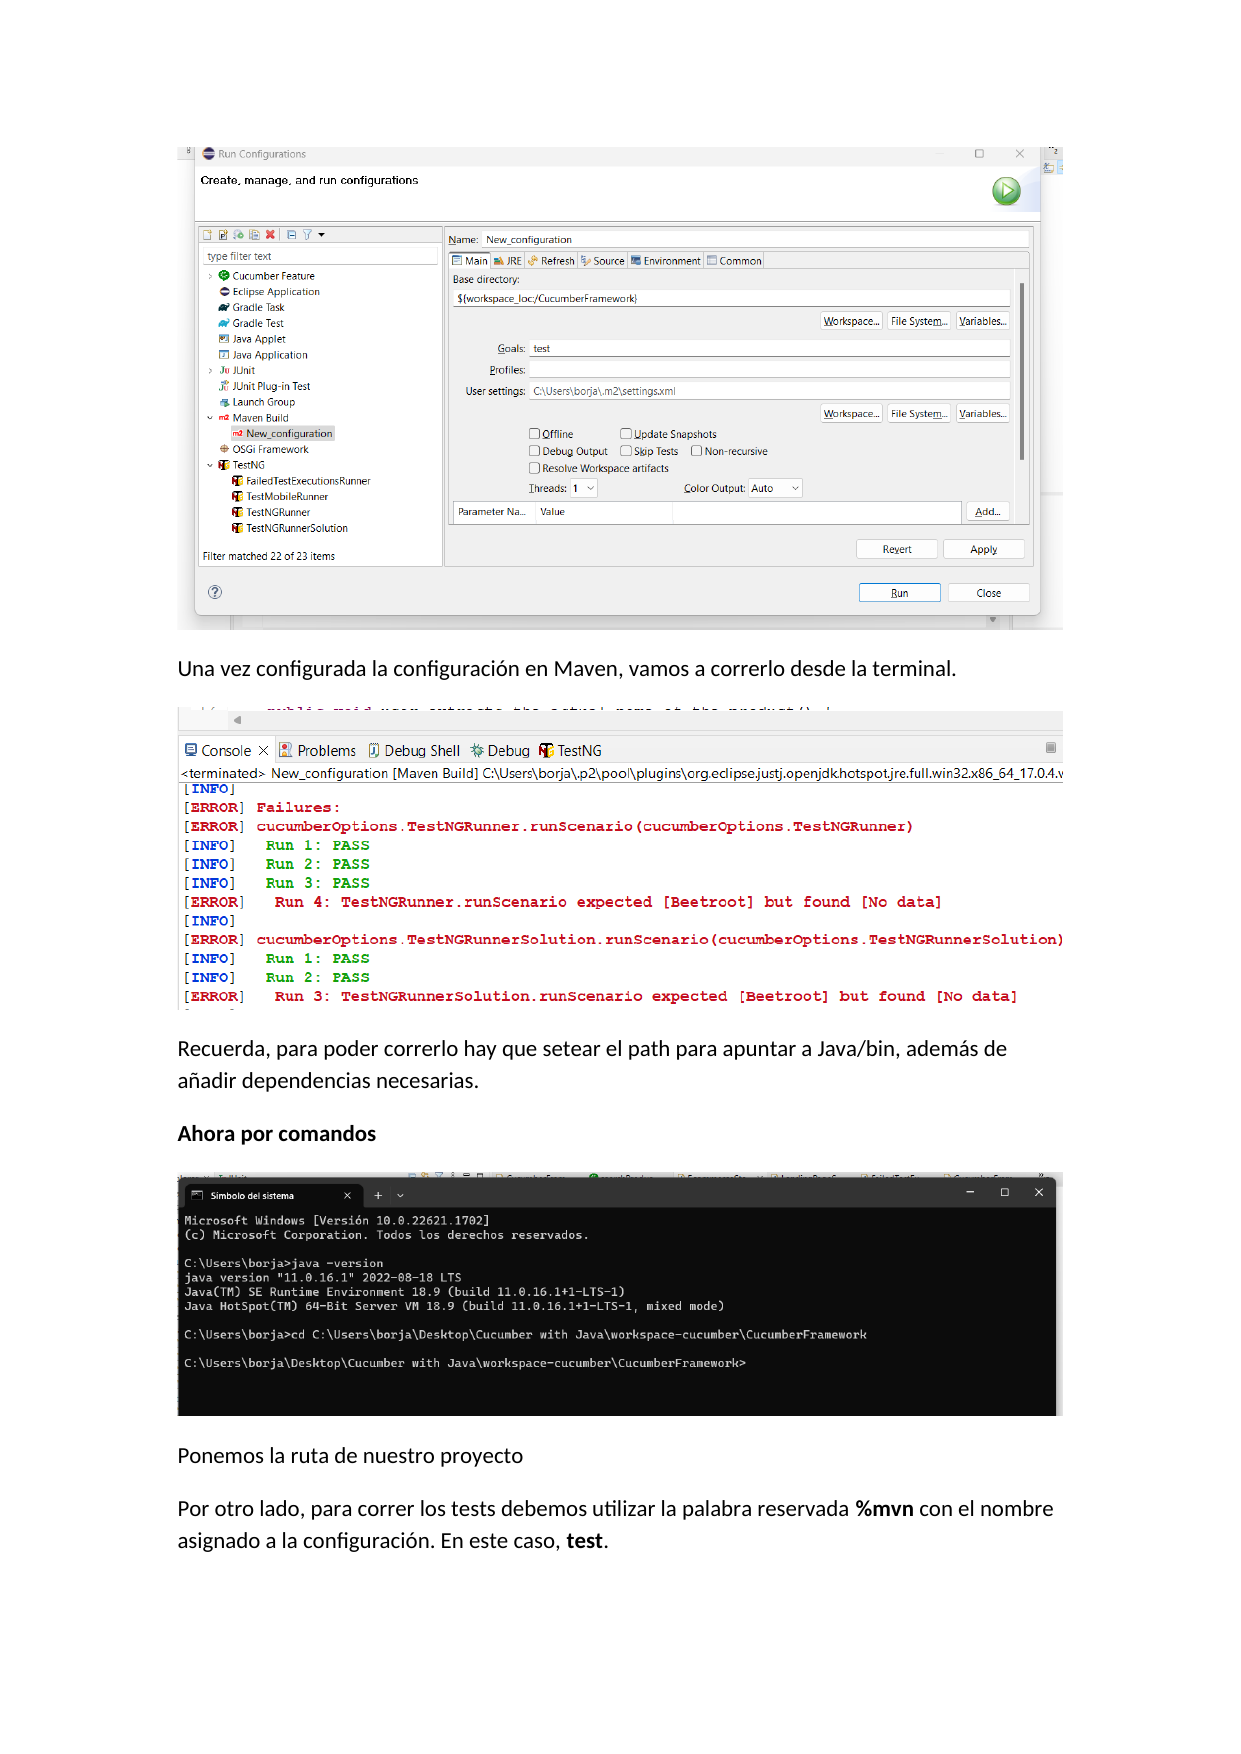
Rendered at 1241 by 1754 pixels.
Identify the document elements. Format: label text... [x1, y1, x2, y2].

text Ahora por comandos [177, 1119, 1063, 1147]
text Por otro lado, para correr los tests debemos utilizar la palabra reservada %mvn con el nombre asignado a la configuración. En este caso, test. [177, 1494, 1063, 1554]
text Una vez configurada la configuración en Maven, vamos a correrlo desde la terminal. [177, 654, 1063, 683]
picture [177, 707, 1063, 1010]
picture [177, 1172, 1063, 1416]
text Recuerda, para poder correrlo hay que setear el path para apuntar a Java/bin, además de añadir dependencias necesarias. [177, 1034, 1063, 1094]
picture [177, 147, 1063, 630]
text Ponemos la ruta de nuestro proyecto [177, 1441, 1063, 1469]
